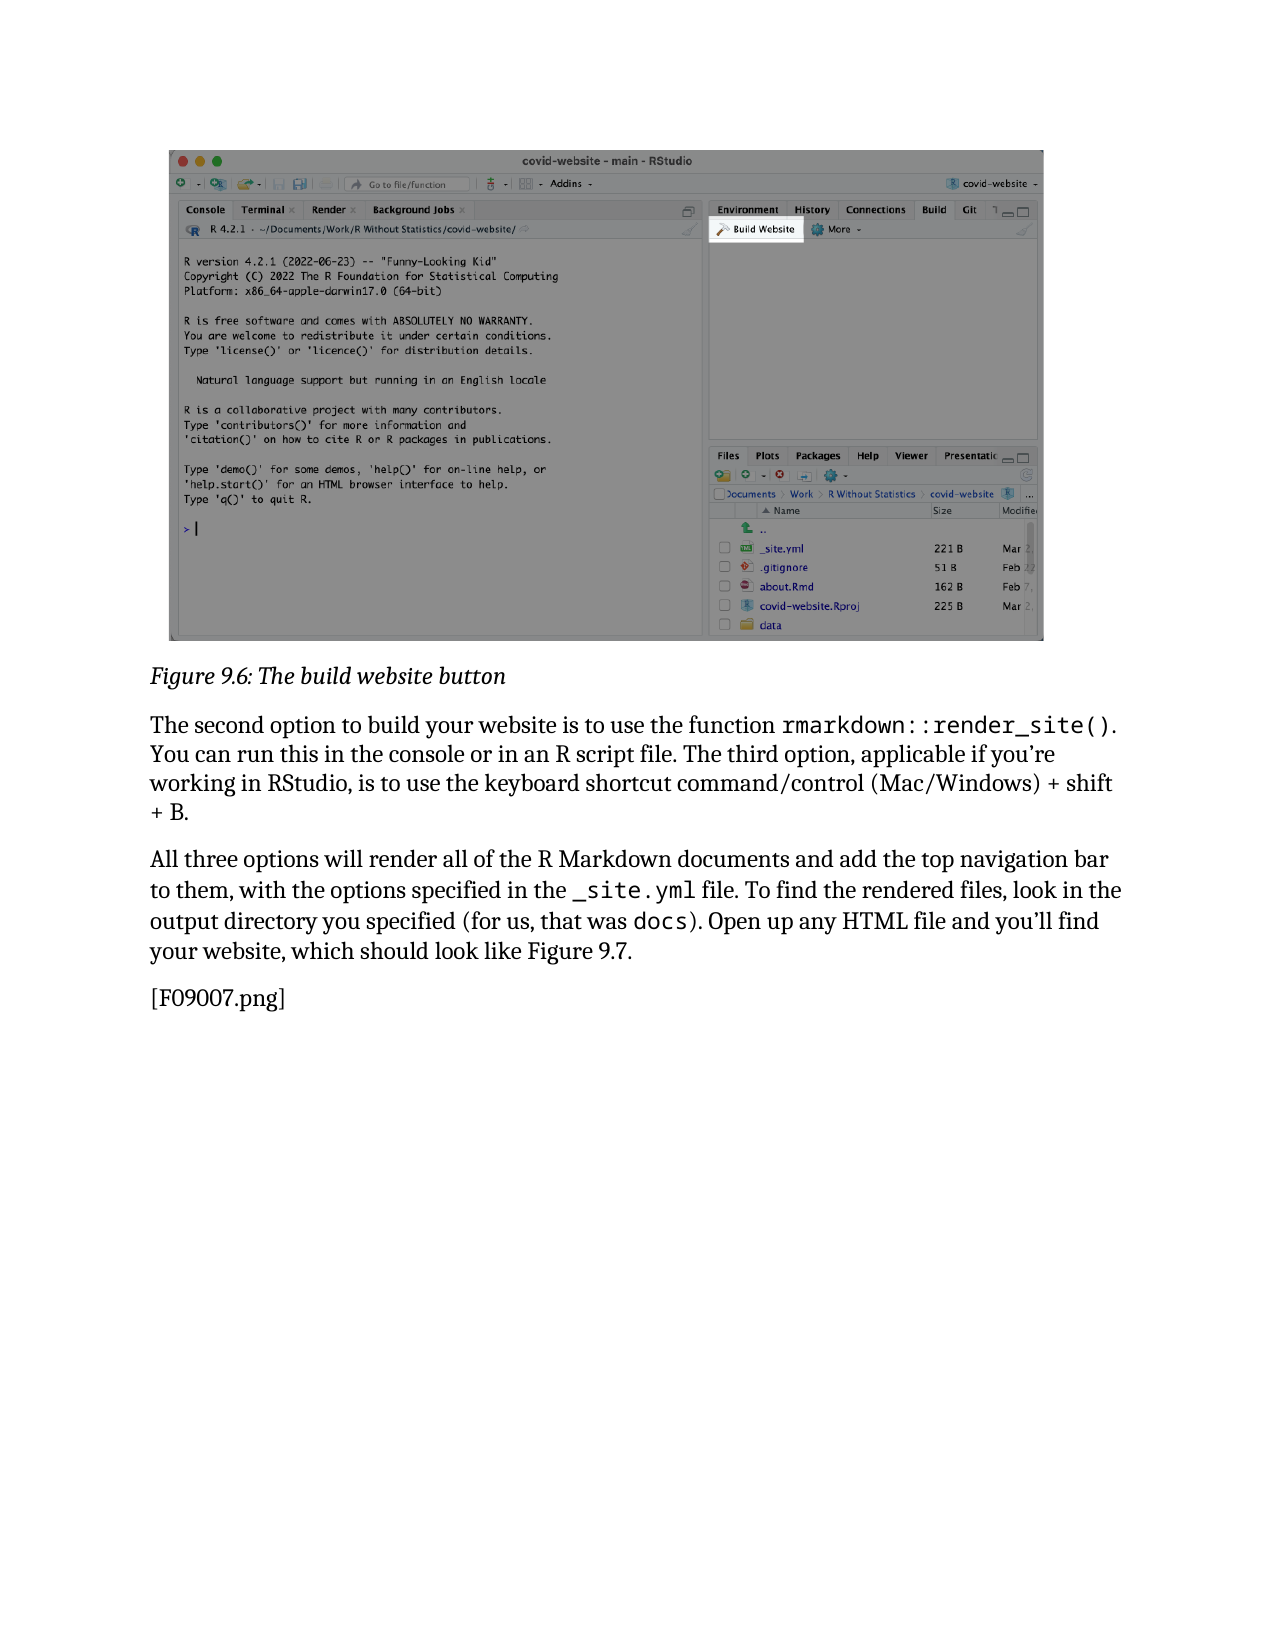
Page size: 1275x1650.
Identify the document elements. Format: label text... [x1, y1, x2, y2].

picture [168, 150, 1044, 641]
text Figure 9.6: The build website button [150, 662, 1125, 690]
text The second option to build your website is to use the function rmarkdown::render_site(). You can run this in the console or in an R script file. The third option, applicable if you’re working in RStudio, is to use the keyboard shortcut command/control (Mac/Windows) + shift + B. [150, 709, 1125, 827]
text All three options will render all of the R Markdown documents and add the top navigation bar to them, with the options specified in the _site.yml file. To find the rendered files, look in the output directory you specified (for us, that was docs). Open up any HTML file and you’ll find your website, which should look like Figure 9.7. [150, 845, 1125, 965]
text [F09007.png] [150, 984, 1125, 1013]
